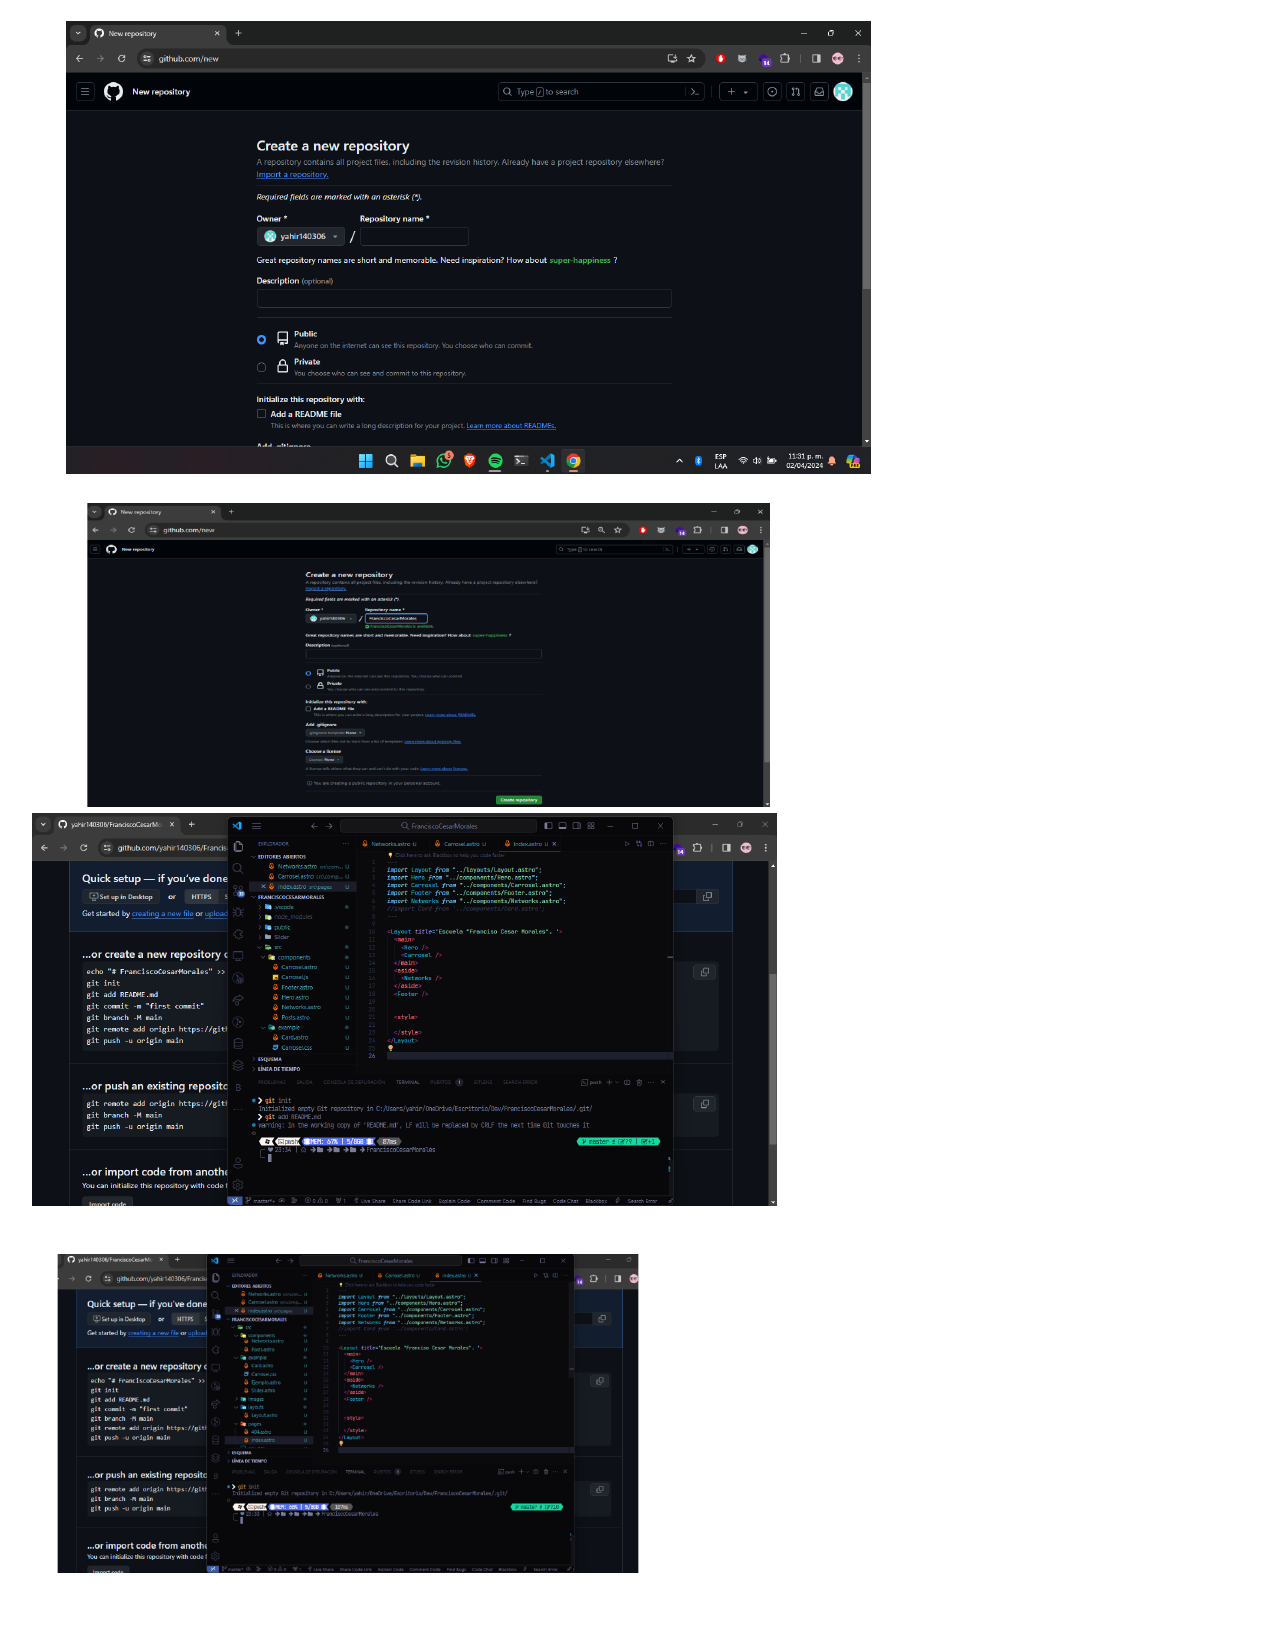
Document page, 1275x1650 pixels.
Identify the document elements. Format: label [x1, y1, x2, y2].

picture [66, 21, 871, 474]
picture [57, 1254, 639, 1573]
picture [32, 813, 777, 1206]
picture [87, 503, 770, 807]
